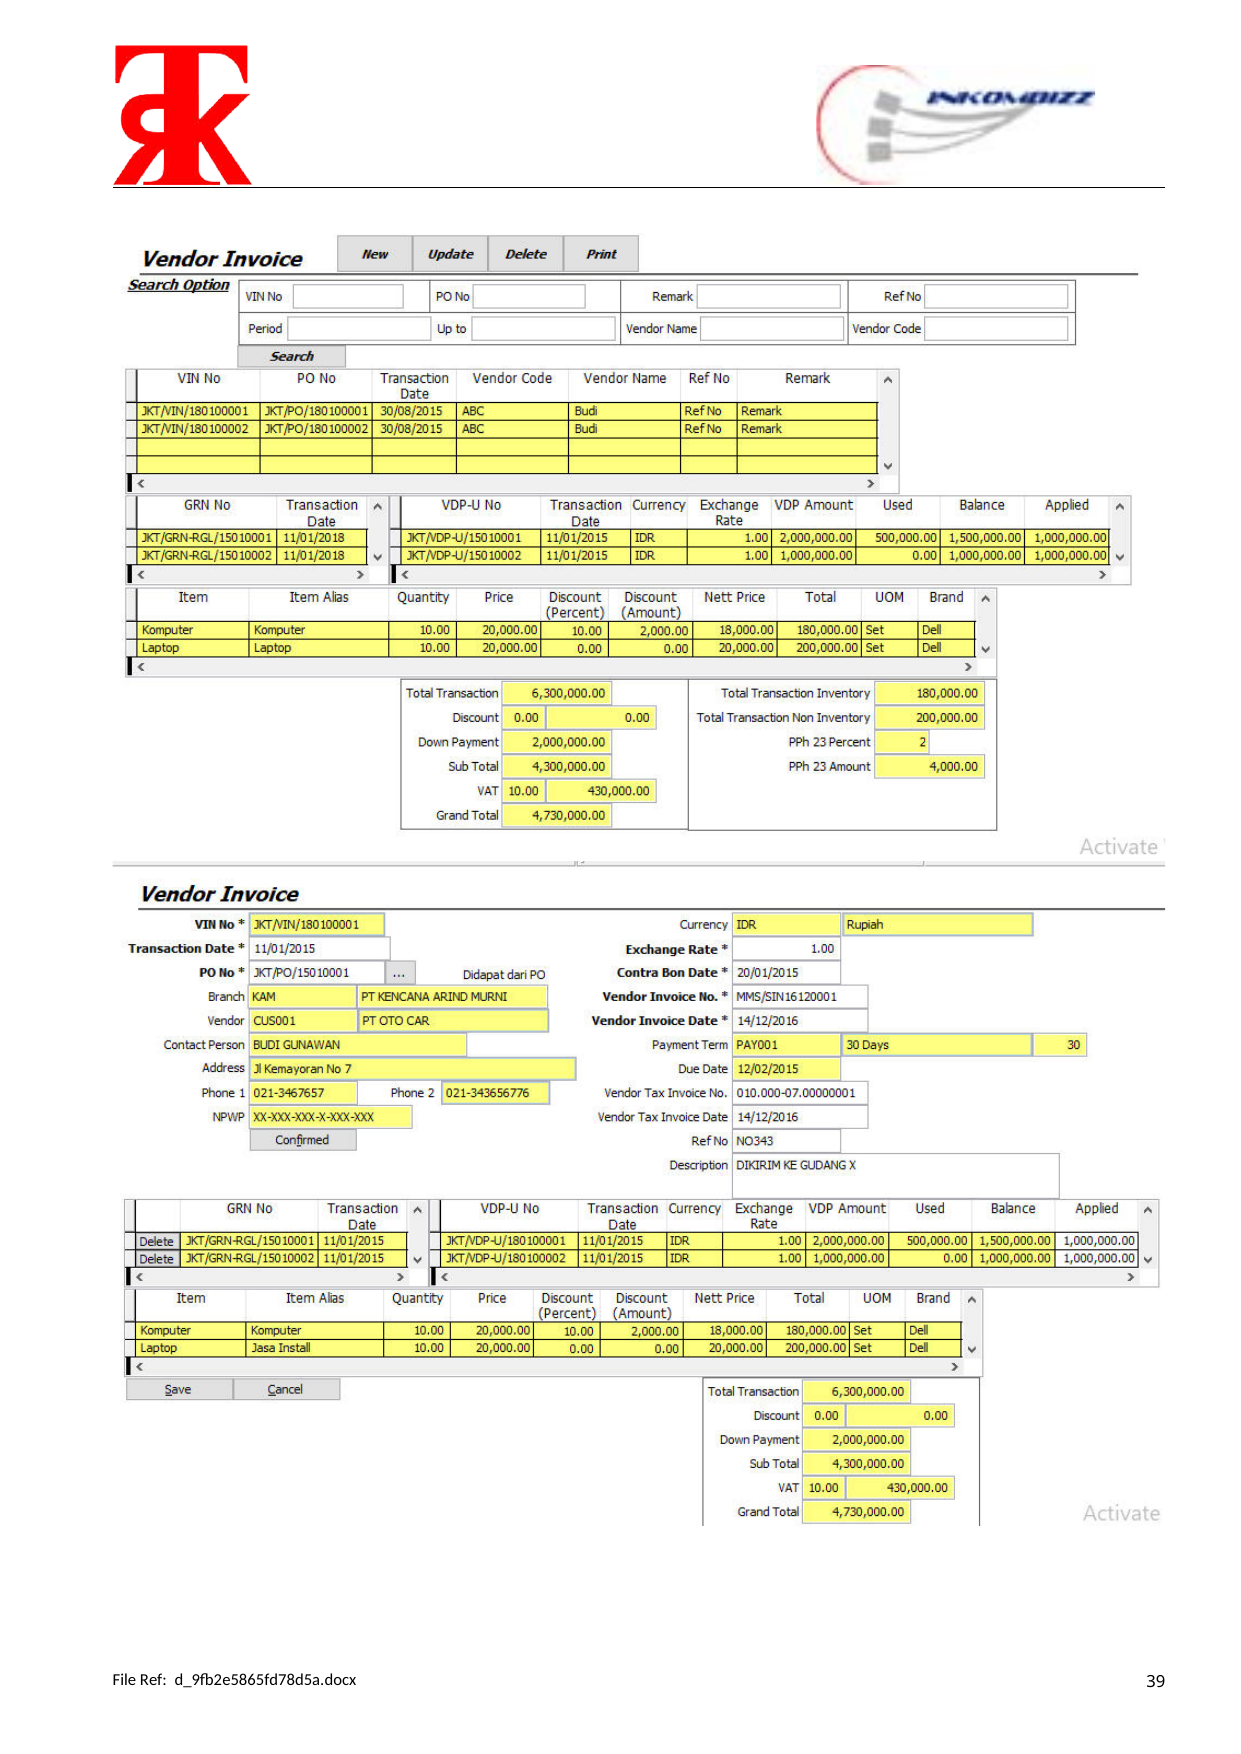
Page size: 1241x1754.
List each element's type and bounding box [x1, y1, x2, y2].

picture [112, 45, 253, 185]
picture [816, 65, 1096, 185]
picture [112, 233, 1166, 1526]
